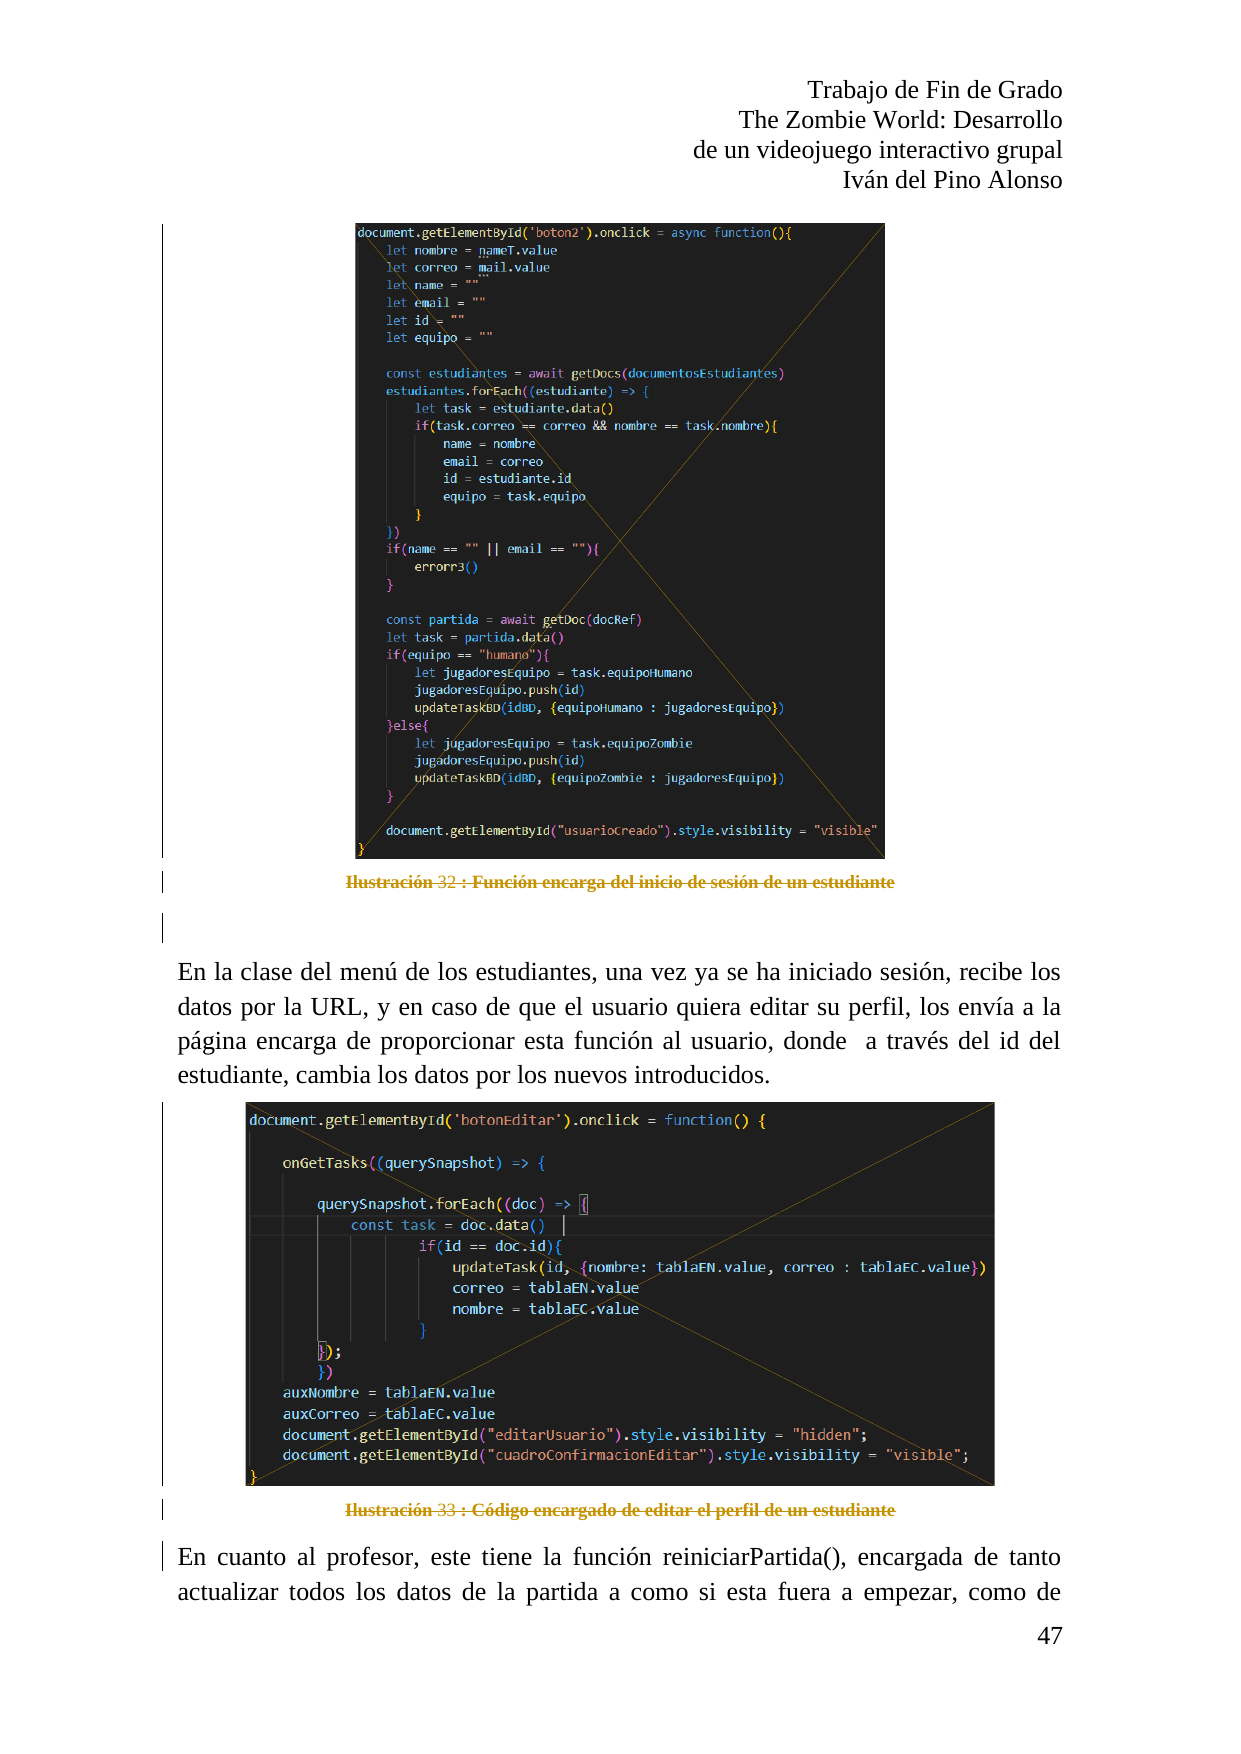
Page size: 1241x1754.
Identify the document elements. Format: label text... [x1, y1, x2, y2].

text En la clase del menú de los estudiantes, una vez ya se ha iniciado sesión, recibe los datos por la URL, y en caso de que el usuario quiera editar su perfil, los envía a la página encarga de proporcionar esta función al usuario, donde a través del id del estudiante, cambia los datos por los nuevos introducidos. [177, 956, 1063, 1089]
picture [356, 223, 884, 539]
picture [621, 225, 885, 857]
picture [356, 543, 884, 859]
picture [355, 225, 619, 857]
picture [248, 1295, 992, 1486]
picture [622, 1103, 995, 1485]
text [177, 1541, 1063, 1606]
picture [248, 1102, 993, 1293]
picture [245, 1103, 618, 1485]
